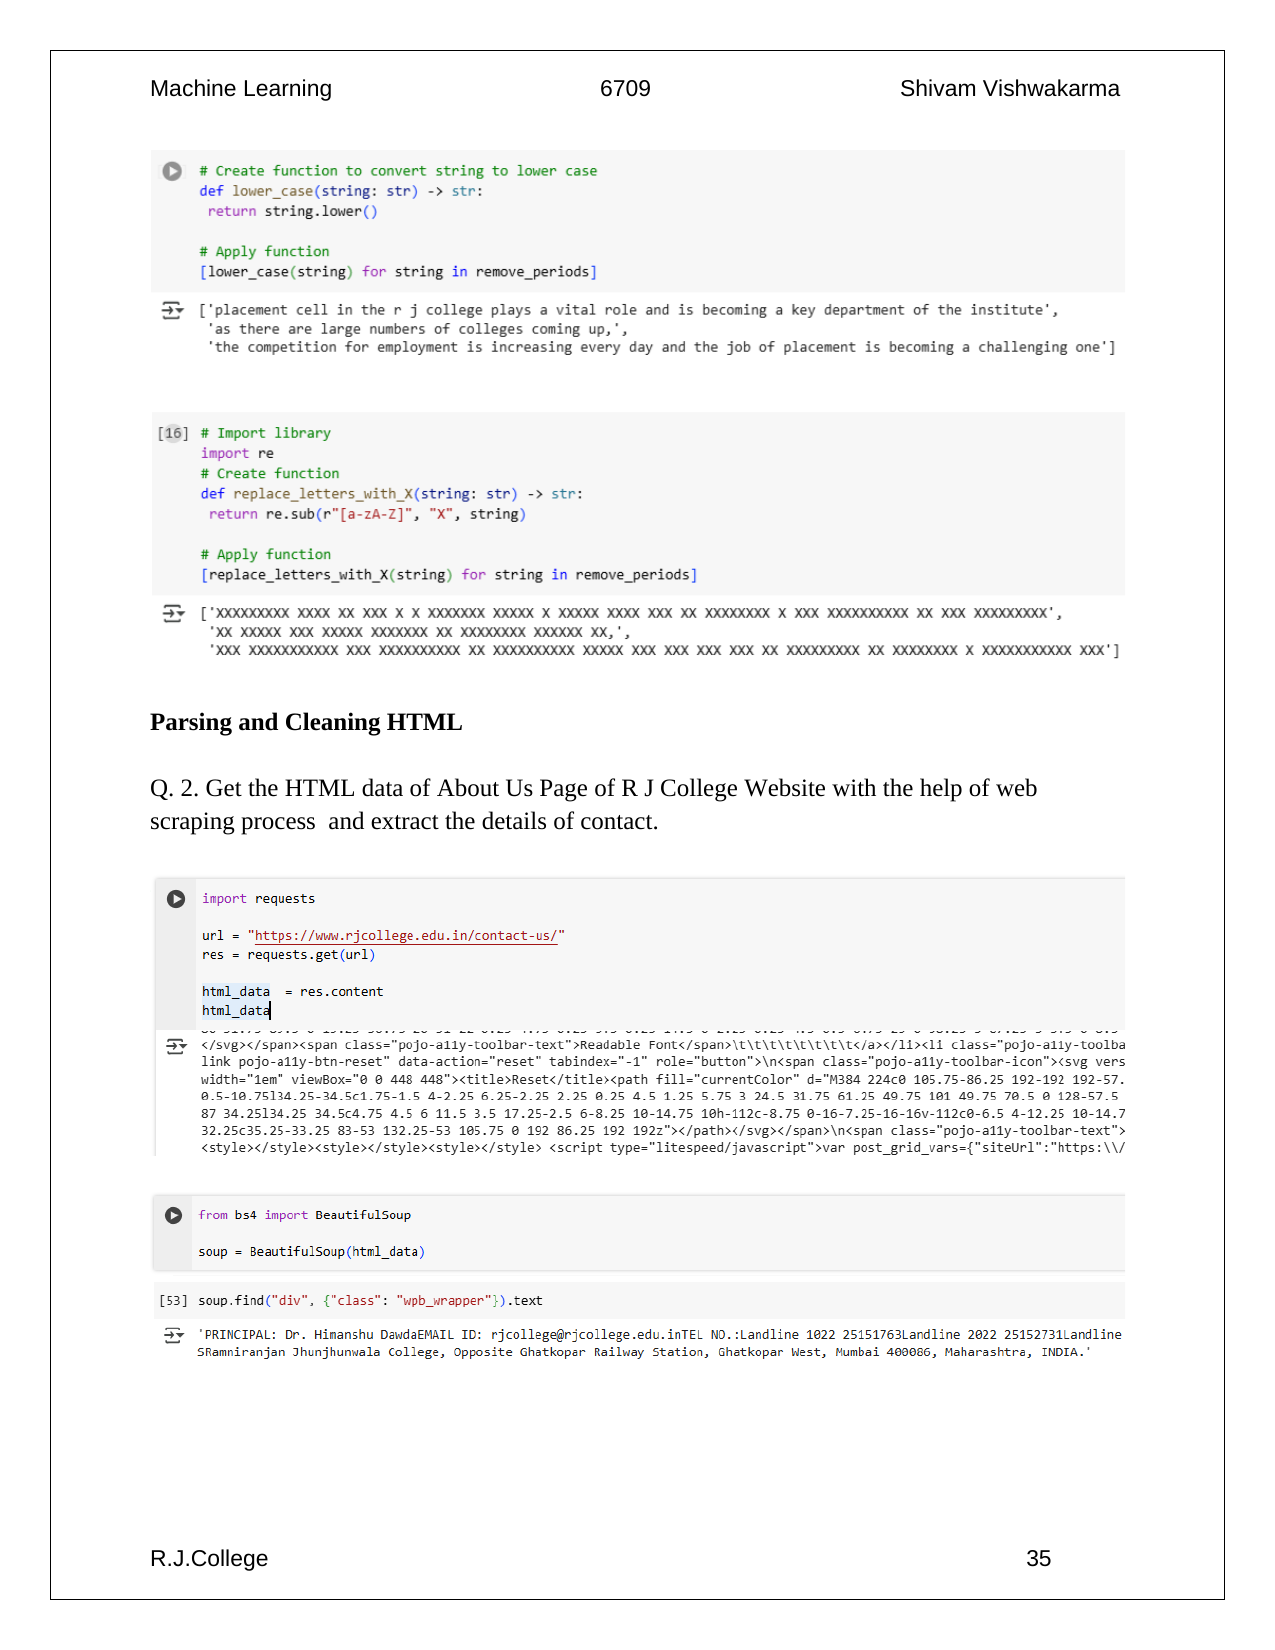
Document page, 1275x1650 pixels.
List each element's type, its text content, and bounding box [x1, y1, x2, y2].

picture [150, 409, 1125, 671]
picture [150, 872, 1125, 1156]
text Q. 2. Get the HTML data of About Us Page of R J College Website with the help of web scraping process and extract the details of contact. [150, 773, 1125, 835]
picture [150, 150, 1125, 373]
text Parsing and Cleaning HTML [150, 707, 1125, 736]
picture [150, 1192, 1125, 1374]
